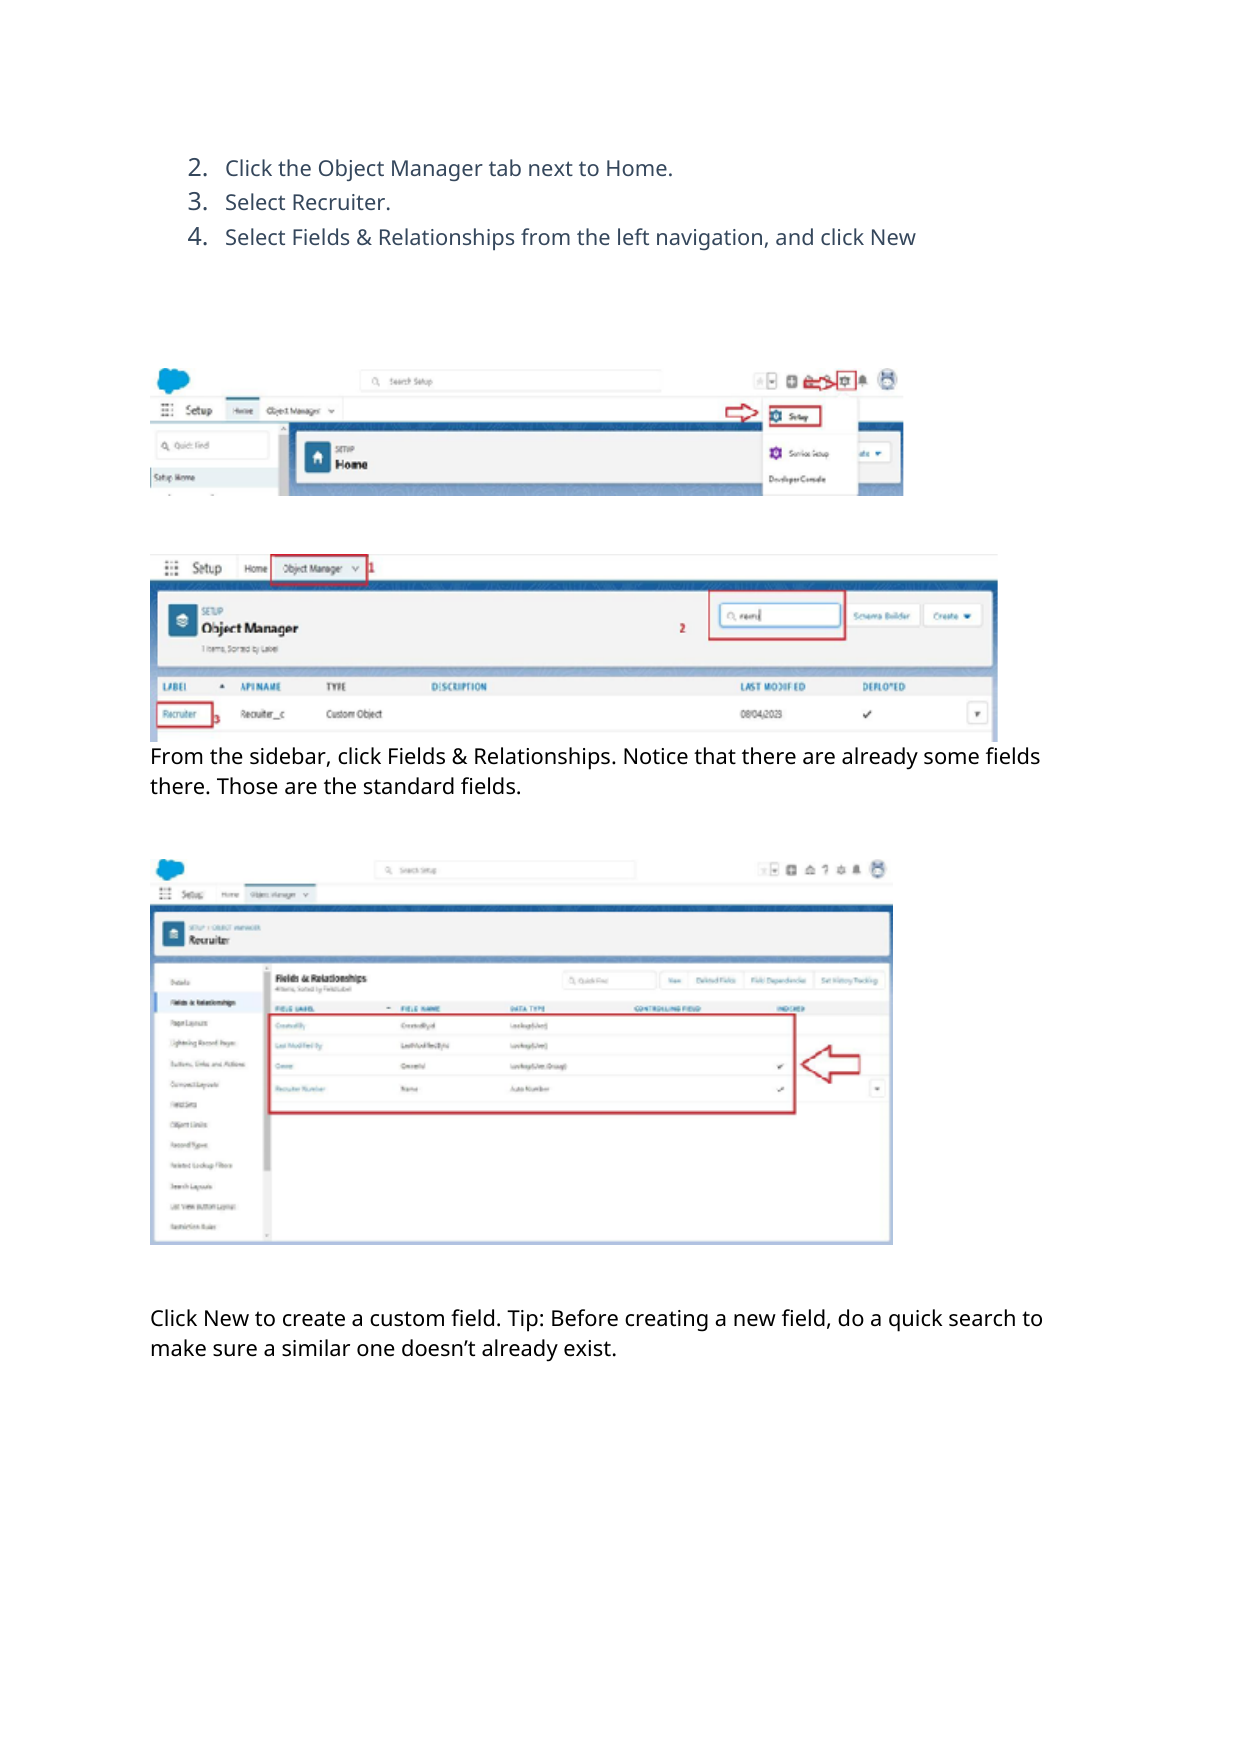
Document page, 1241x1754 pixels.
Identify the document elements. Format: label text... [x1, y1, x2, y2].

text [150, 281, 1090, 1421]
picture [150, 554, 998, 742]
list Select Fields & Relationships from the left navigation, and click New [187, 218, 1090, 252]
list Select Recruiter. [187, 184, 1090, 218]
list Click the Object Manager tab next to Home. [187, 150, 1090, 184]
picture [150, 368, 904, 496]
picture [150, 859, 893, 1245]
